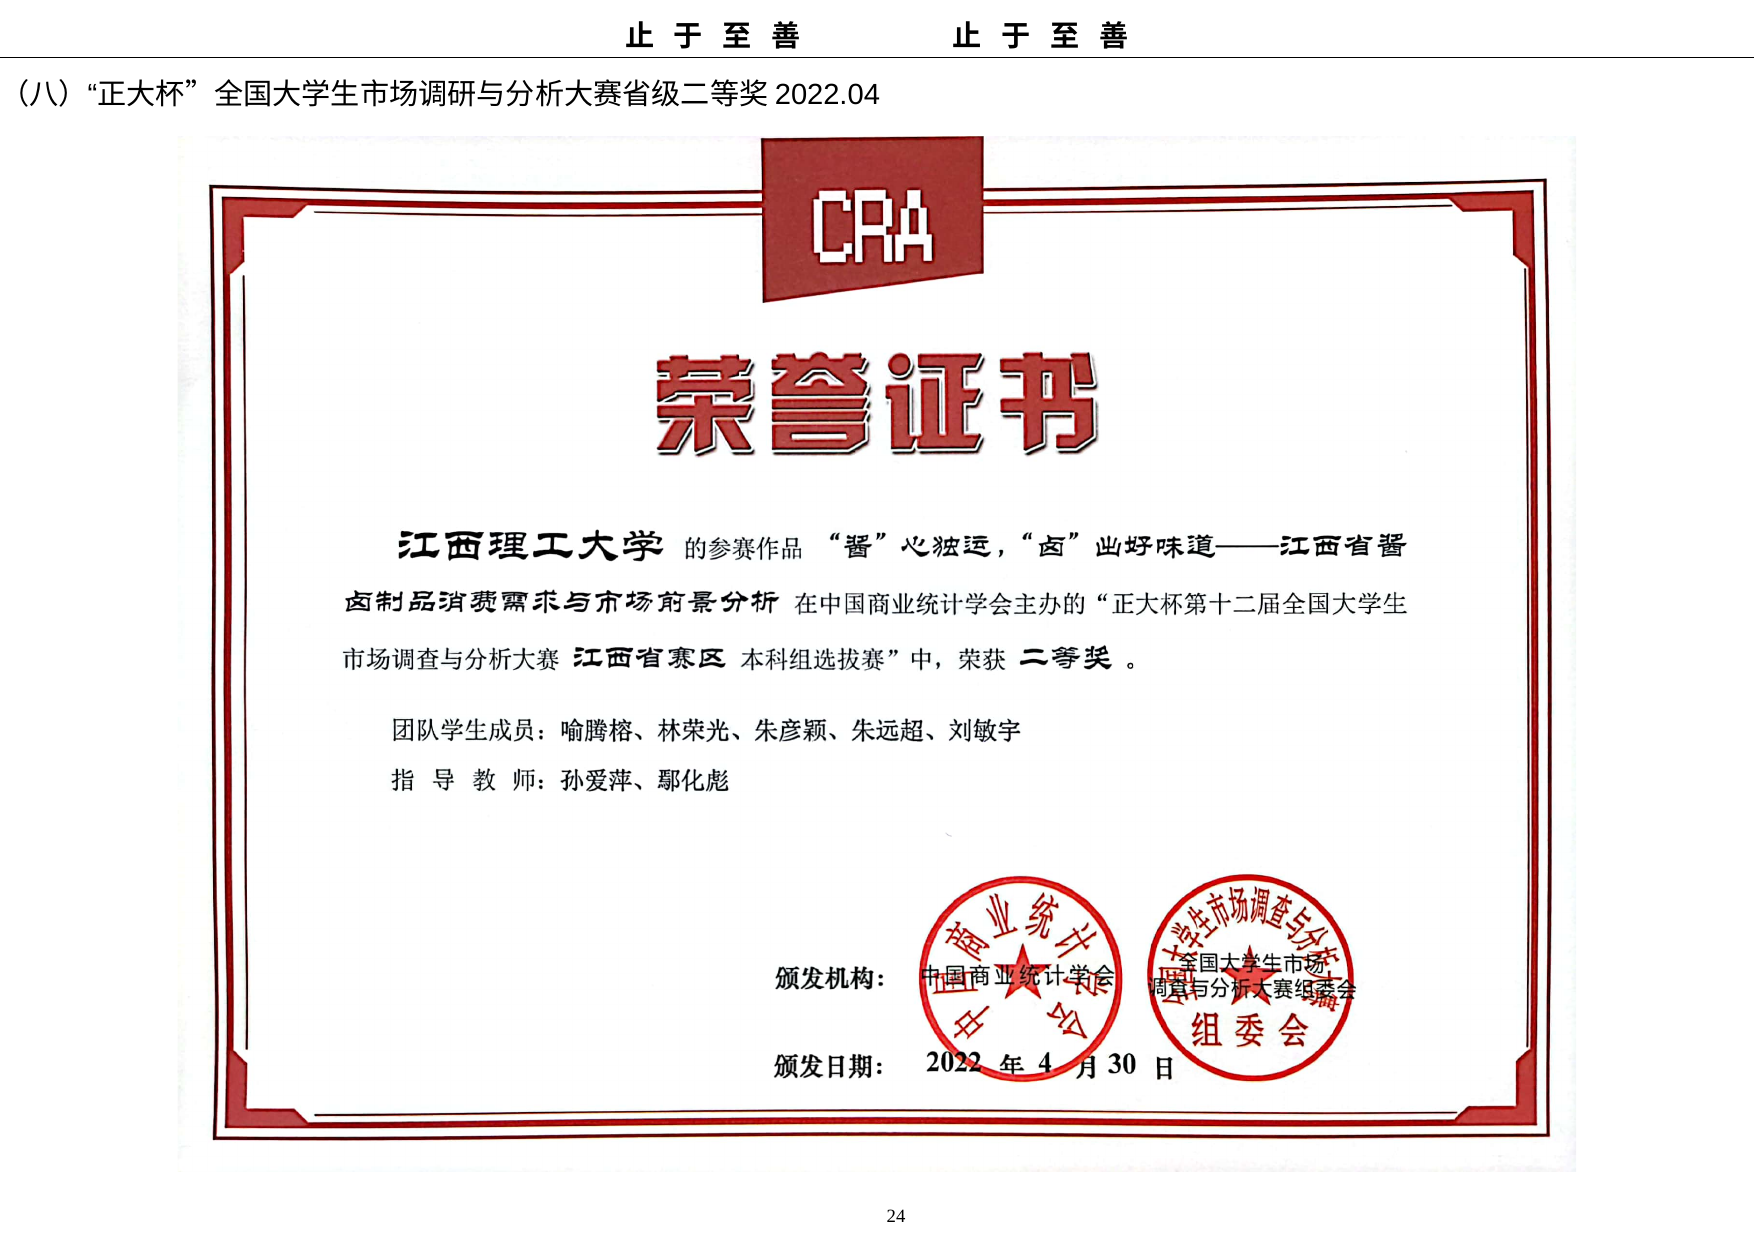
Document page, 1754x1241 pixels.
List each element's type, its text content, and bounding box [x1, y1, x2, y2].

text “正大杯”全国大学生市场调研与分析大赛省级二等奖 2022.04 [0, 71, 1754, 113]
picture [177, 136, 1577, 1172]
